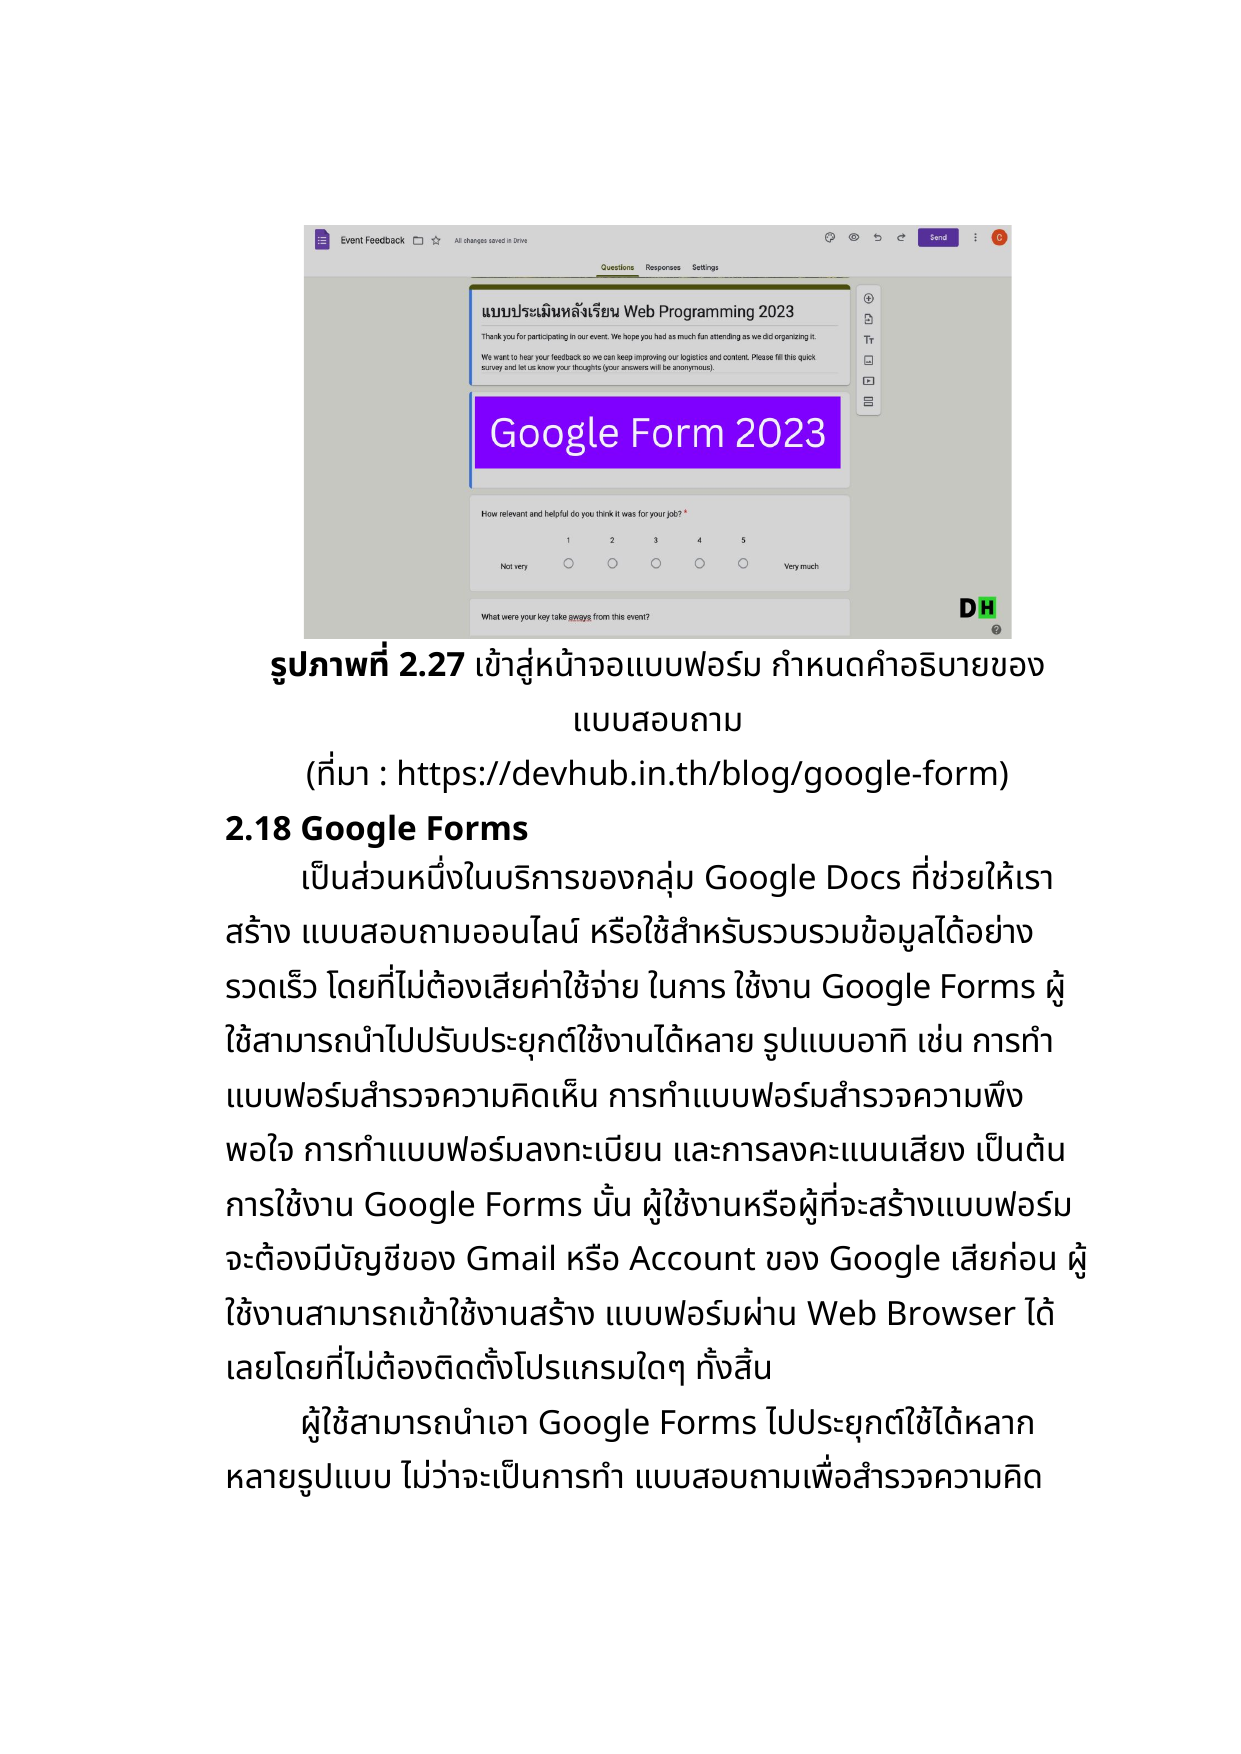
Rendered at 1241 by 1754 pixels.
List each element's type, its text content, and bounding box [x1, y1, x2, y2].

text (ที่มา : https://devhub.in.th/blog/google-form) [225, 750, 1090, 801]
text 2.18 Google Forms [225, 805, 1090, 850]
text เป็นส่วนหนึ่งในบริการของกลุ่ม Google Docs ที่ช่วยให้เราสร้าง แบบสอบถามออนไลน์ หรือใช้สำหรับรวบรวมข้อมูลได้อย่างรวดเร็ว โดยที่ไม่ต้องเสียค่าใช้จ่าย ในการ ใช้งาน Google Forms ผู้ใช้สามารถนำไปปรับประยุกต์ใช้งานได้หลาย รูปแบบอาทิ เช่น การทำ แบบฟอร์มสำรวจความคิดเห็น การทำแบบฟอร์มสำรวจความพึงพอใจ การทำแบบฟอร์มลงทะเบียน และการลงคะแนนเสียง เป็นต้นการใช้งาน Google Forms นั้น ผู้ใช้งานหรือผู้ที่จะสร้างแบบฟอร์ม จะต้องมีบัญชีของ Gmail หรือ Account ของ Google เสียก่อน ผู้ใช้งานสามารถเข้าใช้งานสร้าง แบบฟอร์มผ่าน Web Browser ได้เลยโดยที่ไม่ต้องติดตั้งโปรแกรมใดๆ ทั้งสิ้น [225, 854, 1090, 1394]
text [225, 1398, 1090, 1503]
text รูปภาพที่ 2.27 เข้าสู่หน้าจอแบบฟอร์ม กำหนดคำอธิบายของแบบสอบถาม [225, 641, 1090, 746]
picture [303, 225, 1012, 639]
